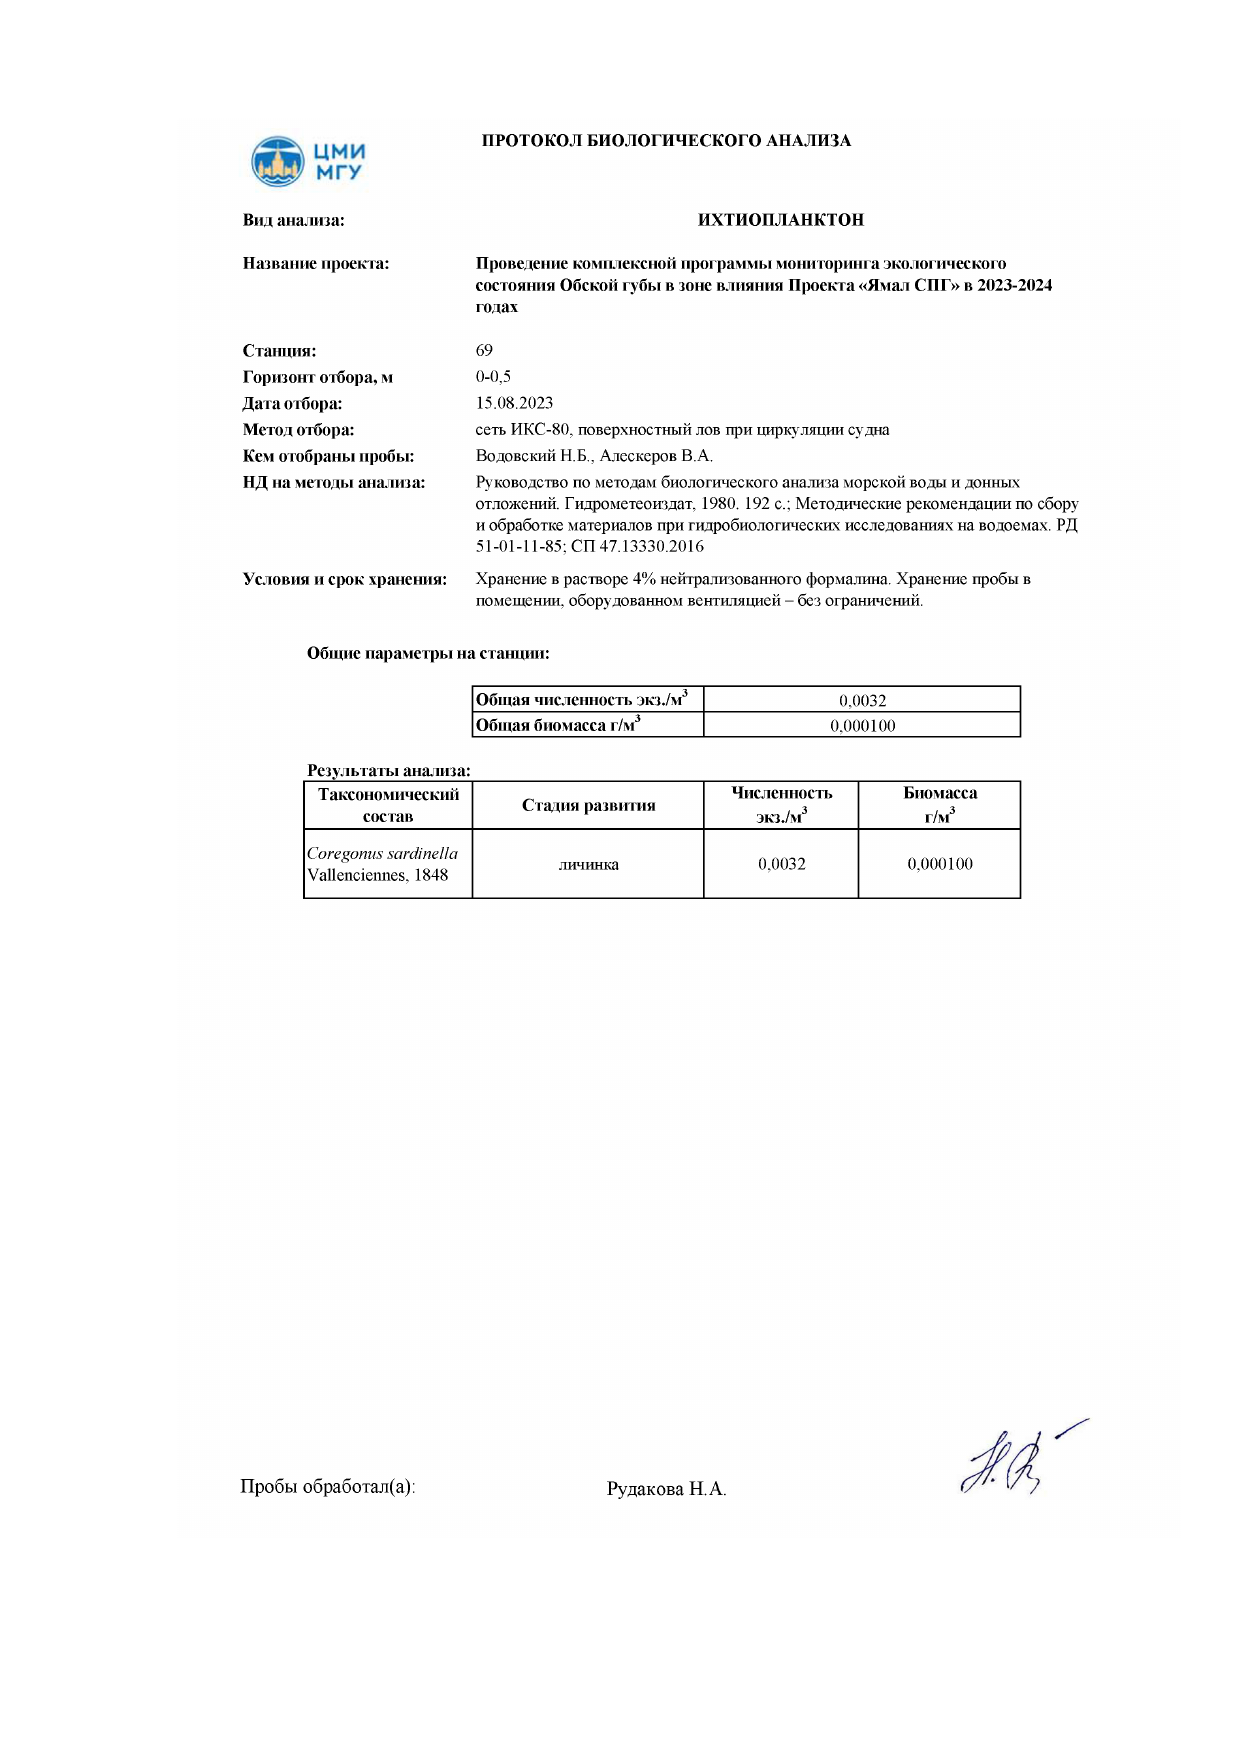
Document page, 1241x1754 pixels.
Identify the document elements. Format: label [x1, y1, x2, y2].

picture [177, 118, 1182, 1538]
